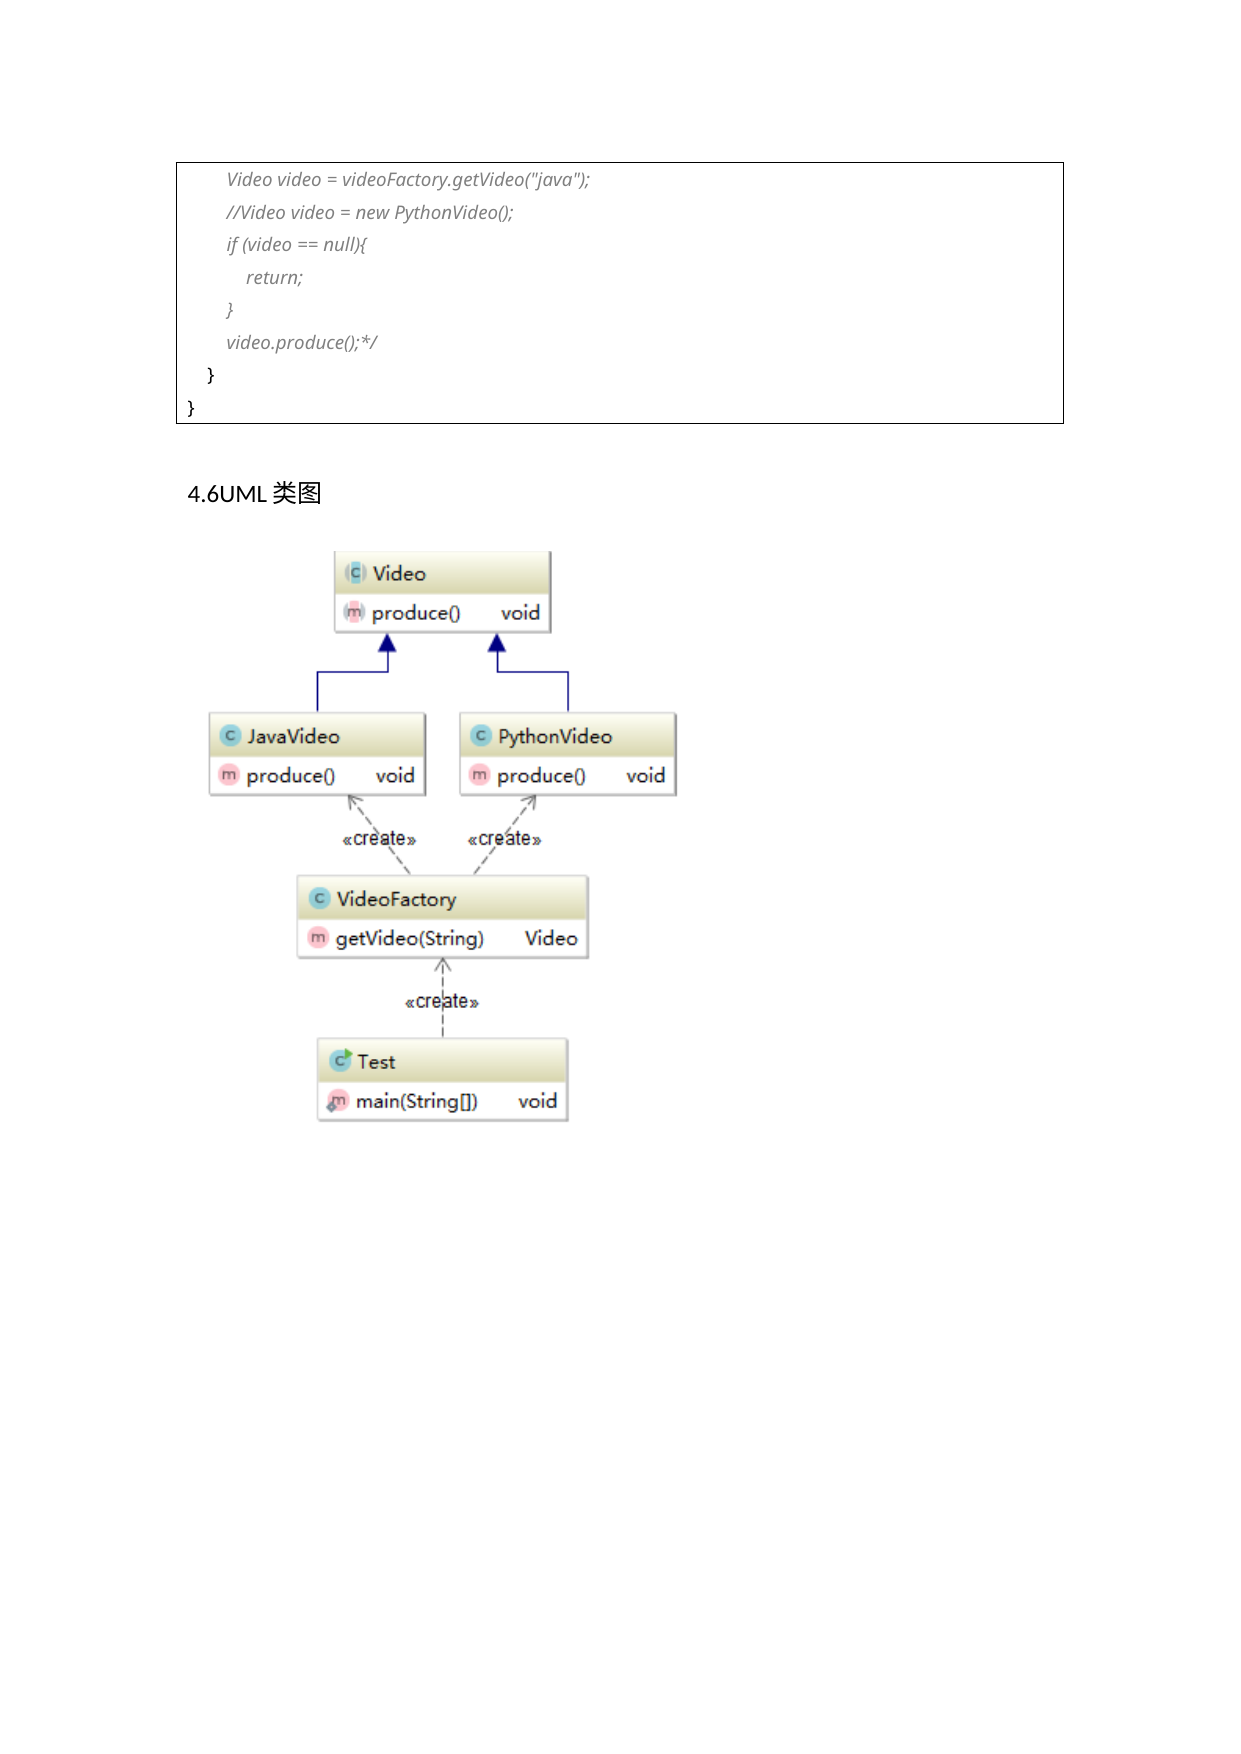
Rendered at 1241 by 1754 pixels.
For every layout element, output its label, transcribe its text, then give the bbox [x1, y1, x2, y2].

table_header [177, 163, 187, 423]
picture [187, 551, 696, 1130]
subtitle 4.6UML类图 [187, 459, 1053, 524]
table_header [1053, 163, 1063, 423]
